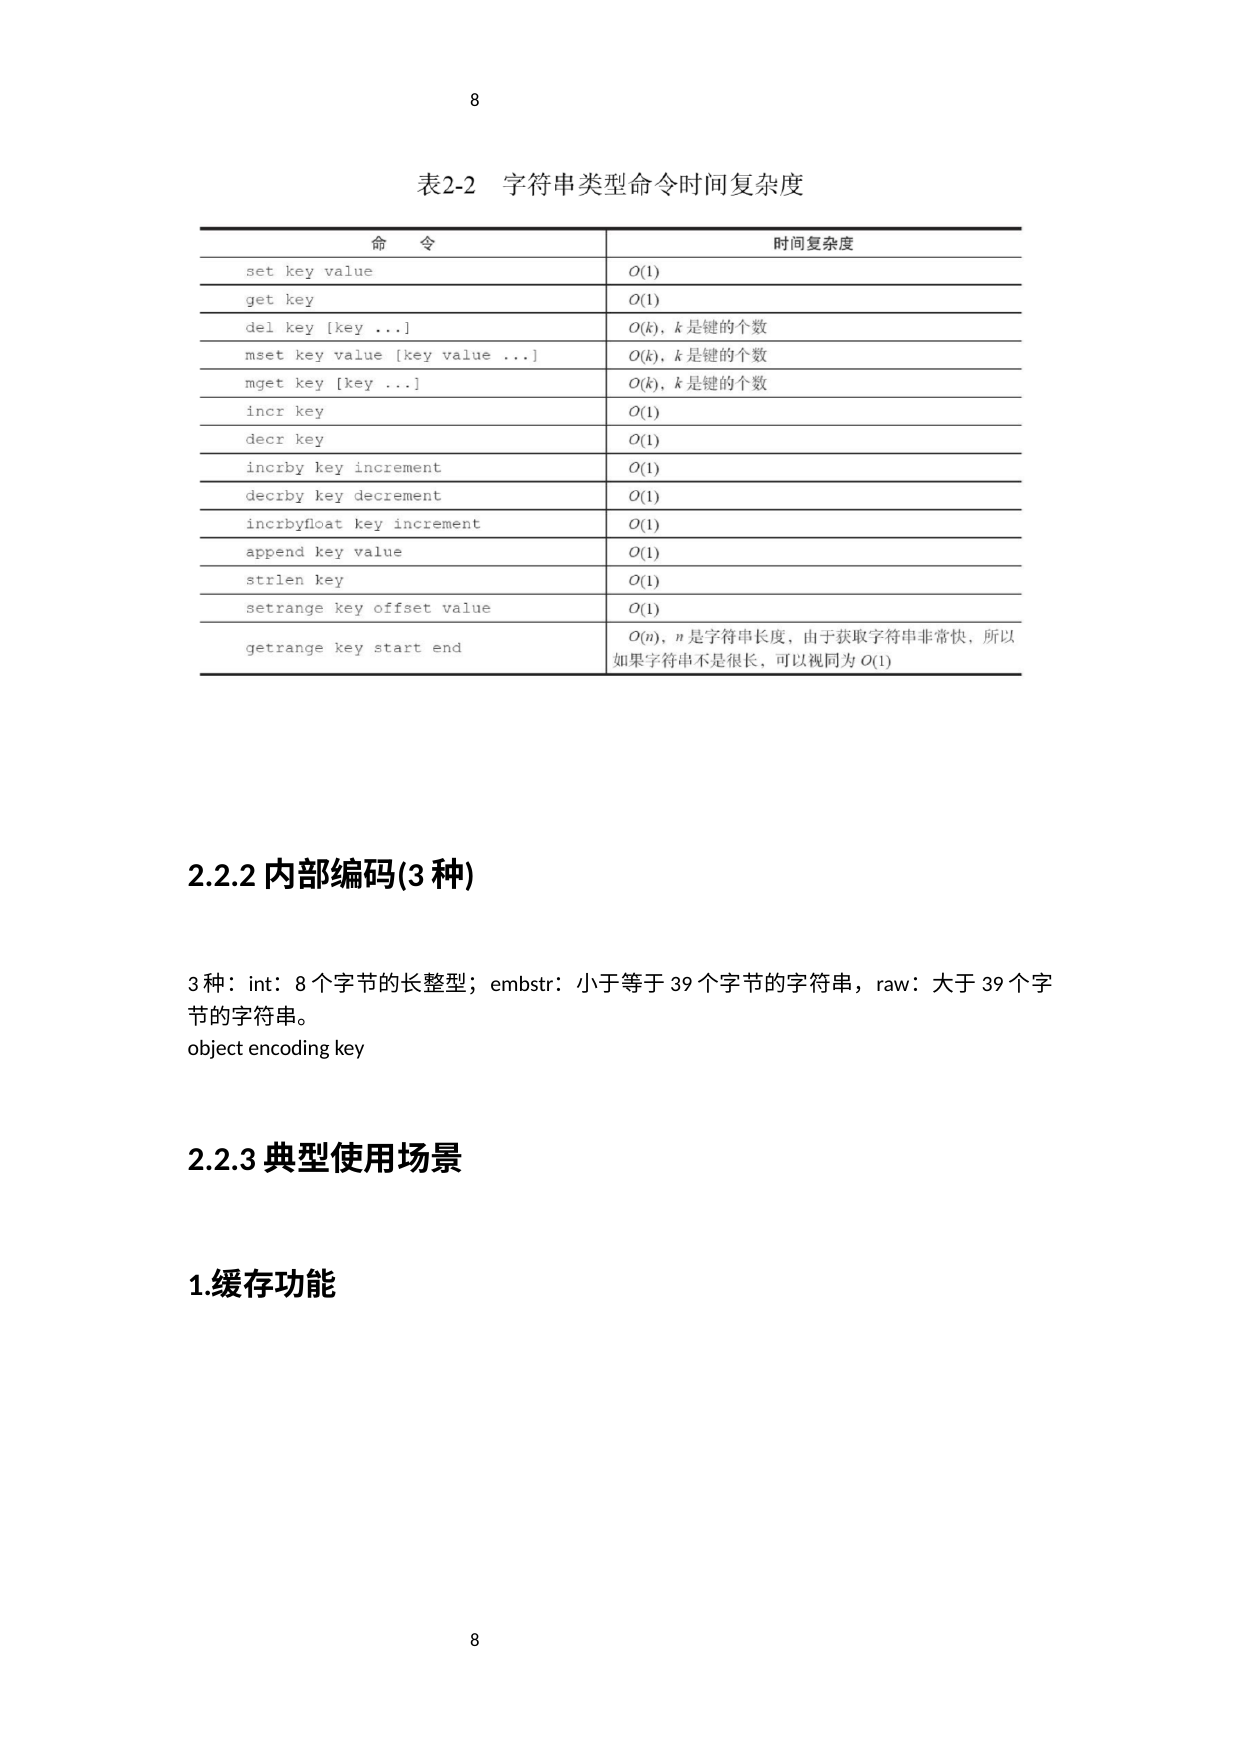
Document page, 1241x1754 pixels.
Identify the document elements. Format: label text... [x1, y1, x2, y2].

text 3种：int：8个字节的长整型；embstr：小于等于39个字节的字符串，raw：大于39个字节的字符串。 [187, 966, 1053, 1031]
picture [187, 162, 1053, 716]
list 缓存功能 [187, 1250, 1053, 1315]
subtitle 2.2.3 典型使用场景 [187, 1123, 1053, 1188]
text object encoding key [187, 1031, 1053, 1063]
subtitle 2.2.2 内部编码(3种) [187, 839, 1053, 904]
